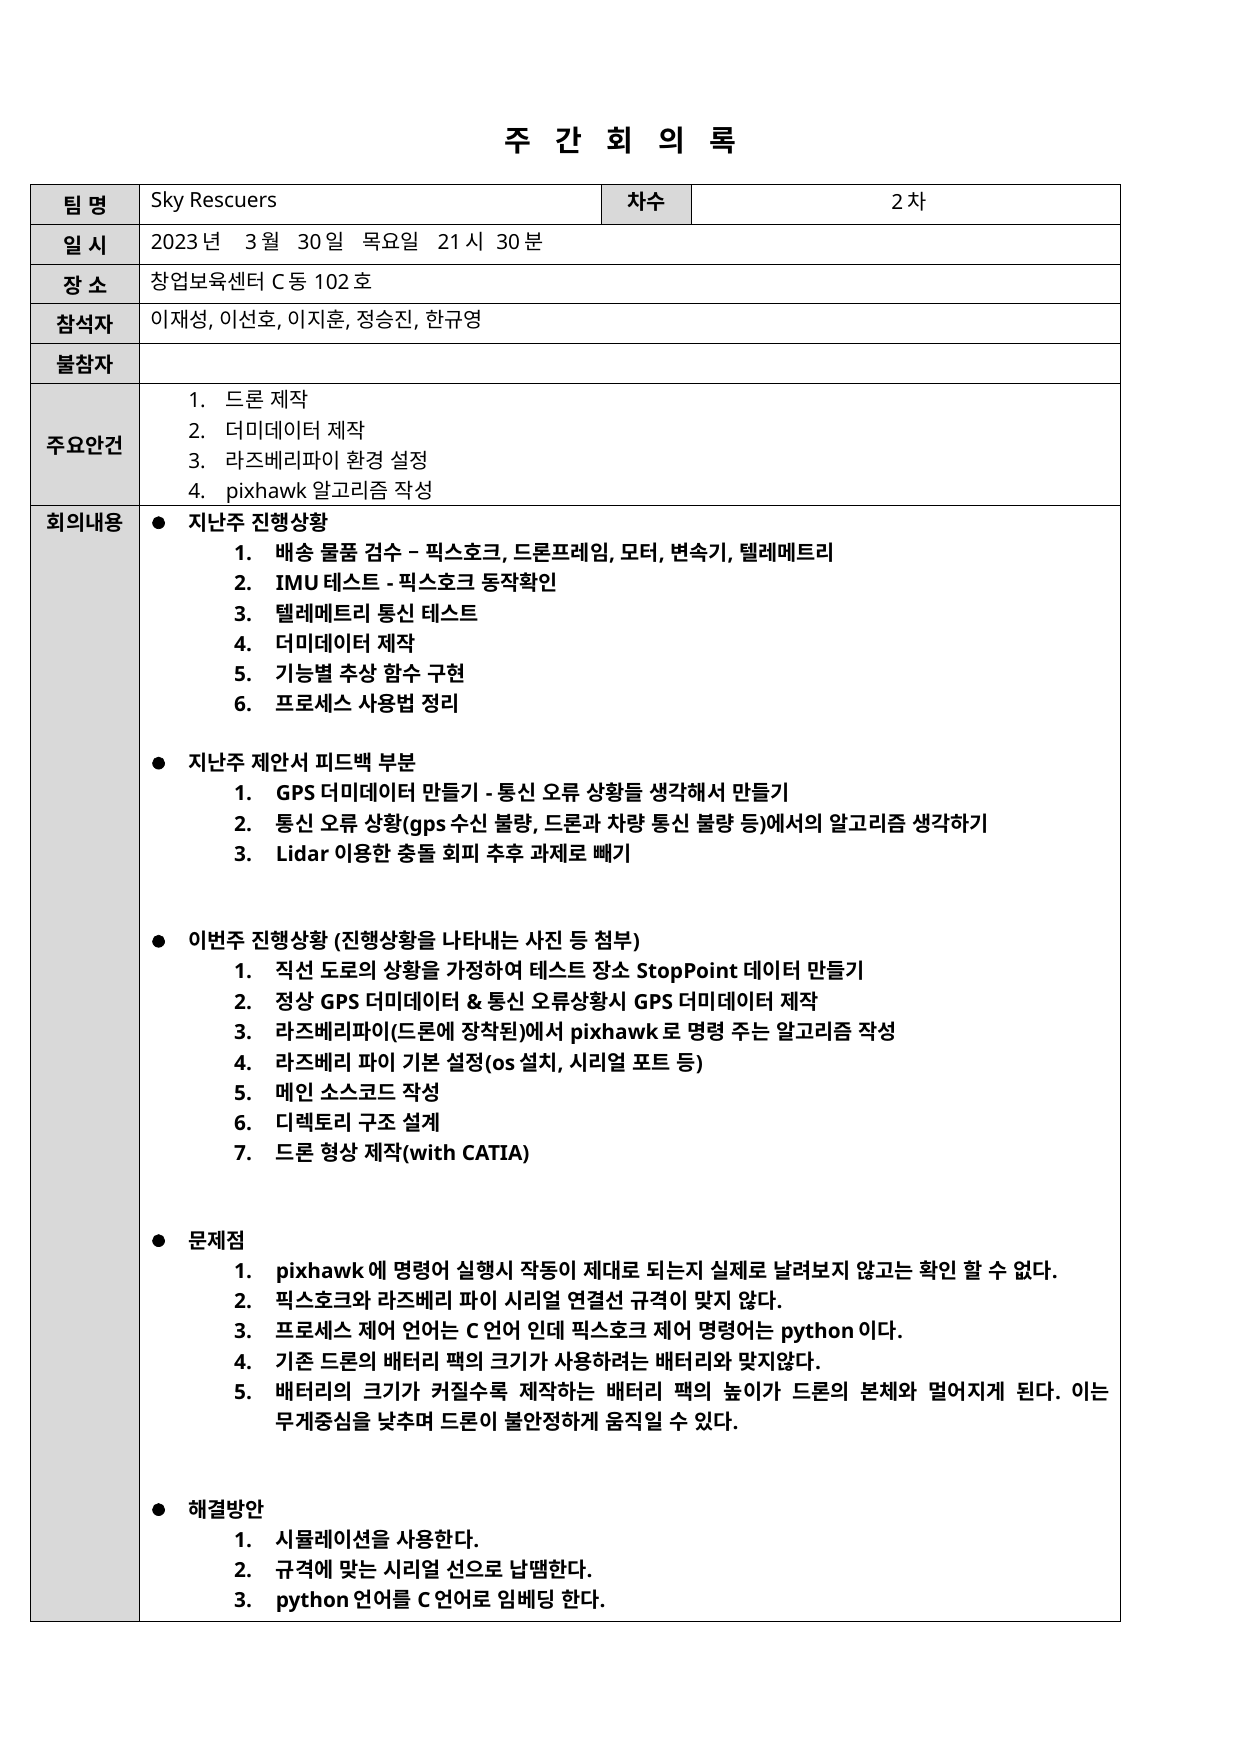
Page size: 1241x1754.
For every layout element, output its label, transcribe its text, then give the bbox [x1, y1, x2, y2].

table_cell 창업보육센터 C동 102호 [140, 265, 1120, 303]
table_cell 일 시 [31, 225, 139, 264]
table_cell [140, 344, 1120, 383]
table_cell 회의내용 [31, 506, 139, 1621]
table_cell 장 소 [31, 265, 139, 303]
table_header 2차 [692, 185, 1120, 224]
table_cell 2023년 3월 30일 목요일 21시 30분 [140, 225, 1120, 264]
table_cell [140, 506, 1120, 1621]
text 주 간 회 의 록 [75, 117, 1165, 159]
table_header 차수 [602, 185, 691, 224]
table_cell 이재성, 이선호, 이지훈, 정승진, 한규영 [140, 304, 1120, 343]
table_header Sky Rescuers [140, 185, 601, 224]
table_header 팀 명 [31, 185, 139, 224]
table_cell 불참자 [31, 344, 139, 383]
table_cell 주요안건 [31, 384, 139, 505]
table_cell 참석자 [31, 304, 139, 343]
table_cell 드론 제작 더미데이터 제작 라즈베리파이 환경 설정 pixhawk 알고리즘 작성 [140, 384, 1120, 505]
